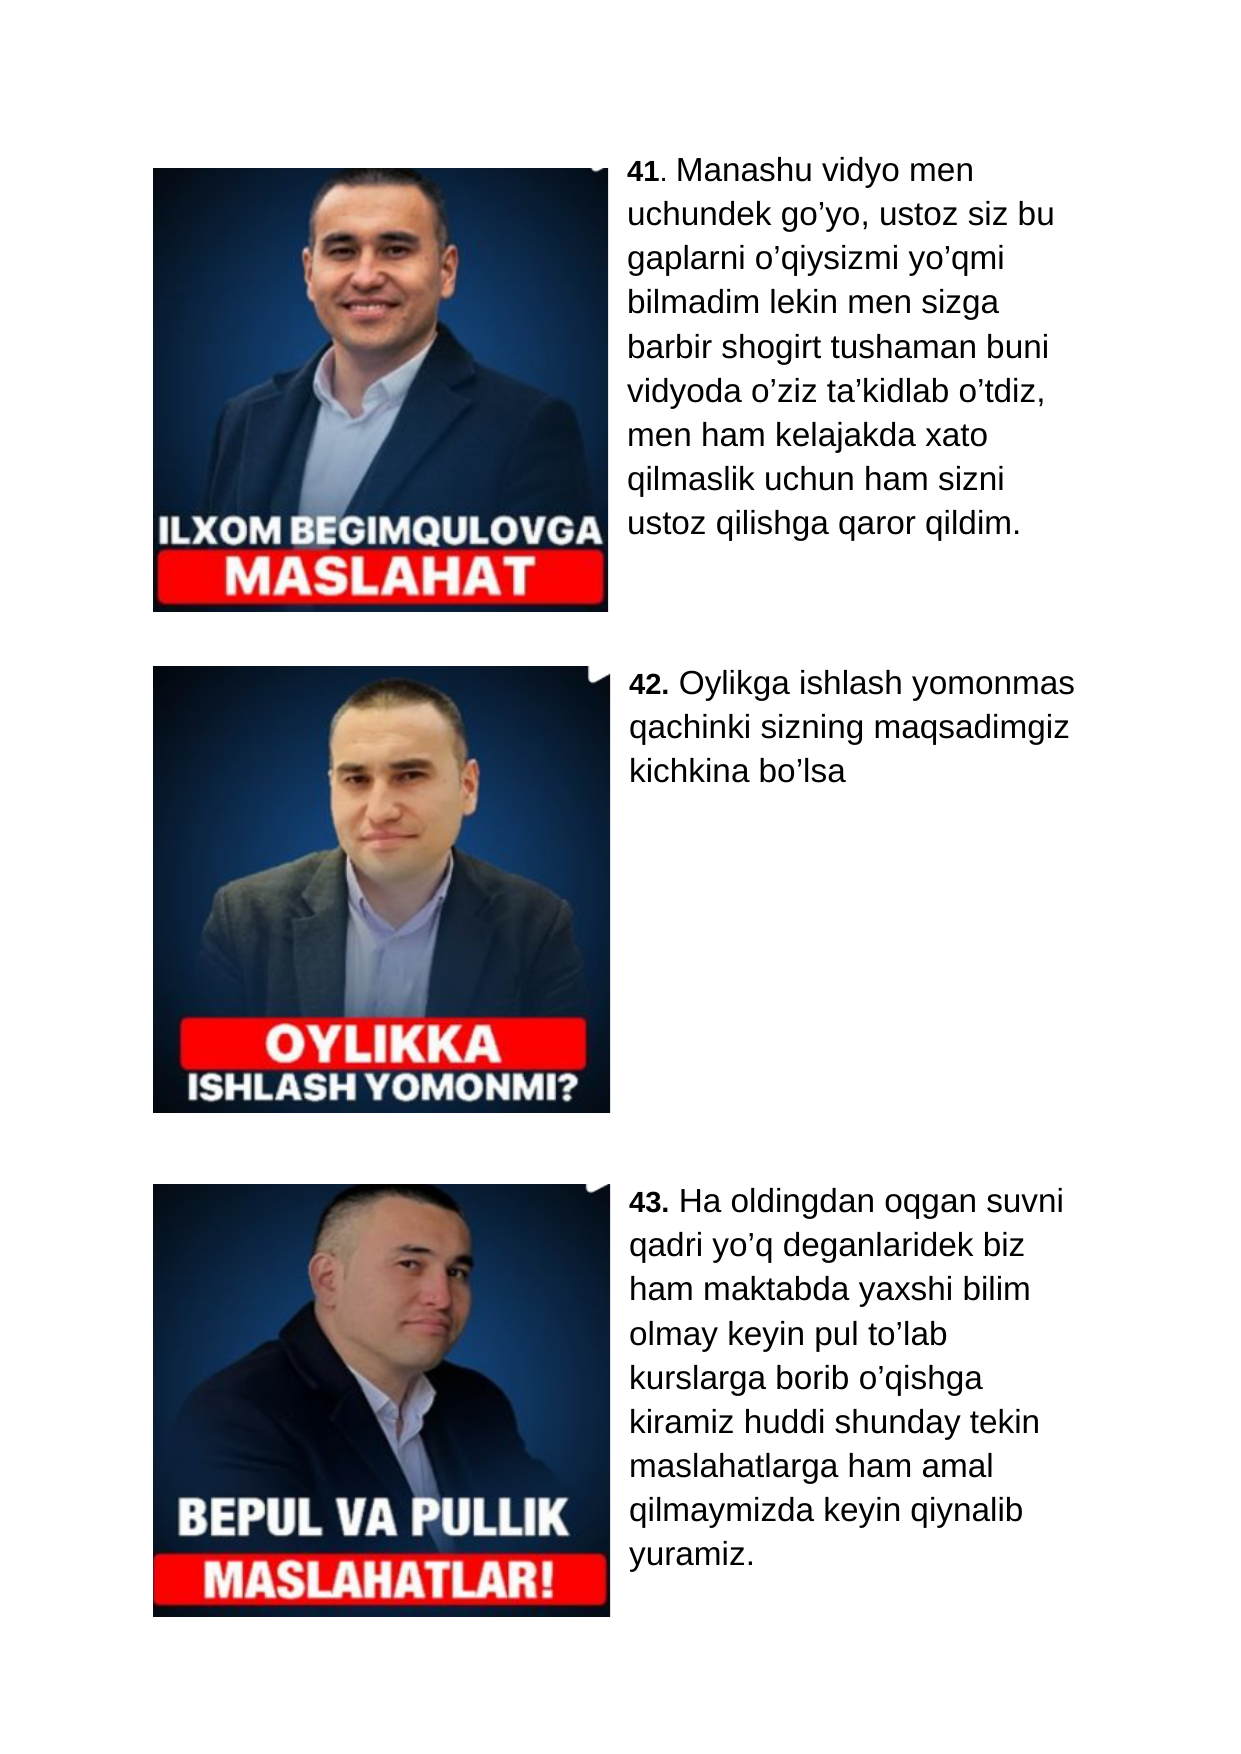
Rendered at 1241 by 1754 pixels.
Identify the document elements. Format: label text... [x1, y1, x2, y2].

picture [153, 168, 609, 612]
picture [153, 1184, 611, 1617]
text 42. Oylikga ishlash yomonmas qachinki sizning maqsadimgiz kichkina bo’lsa [150, 663, 1090, 790]
picture [153, 666, 611, 1113]
